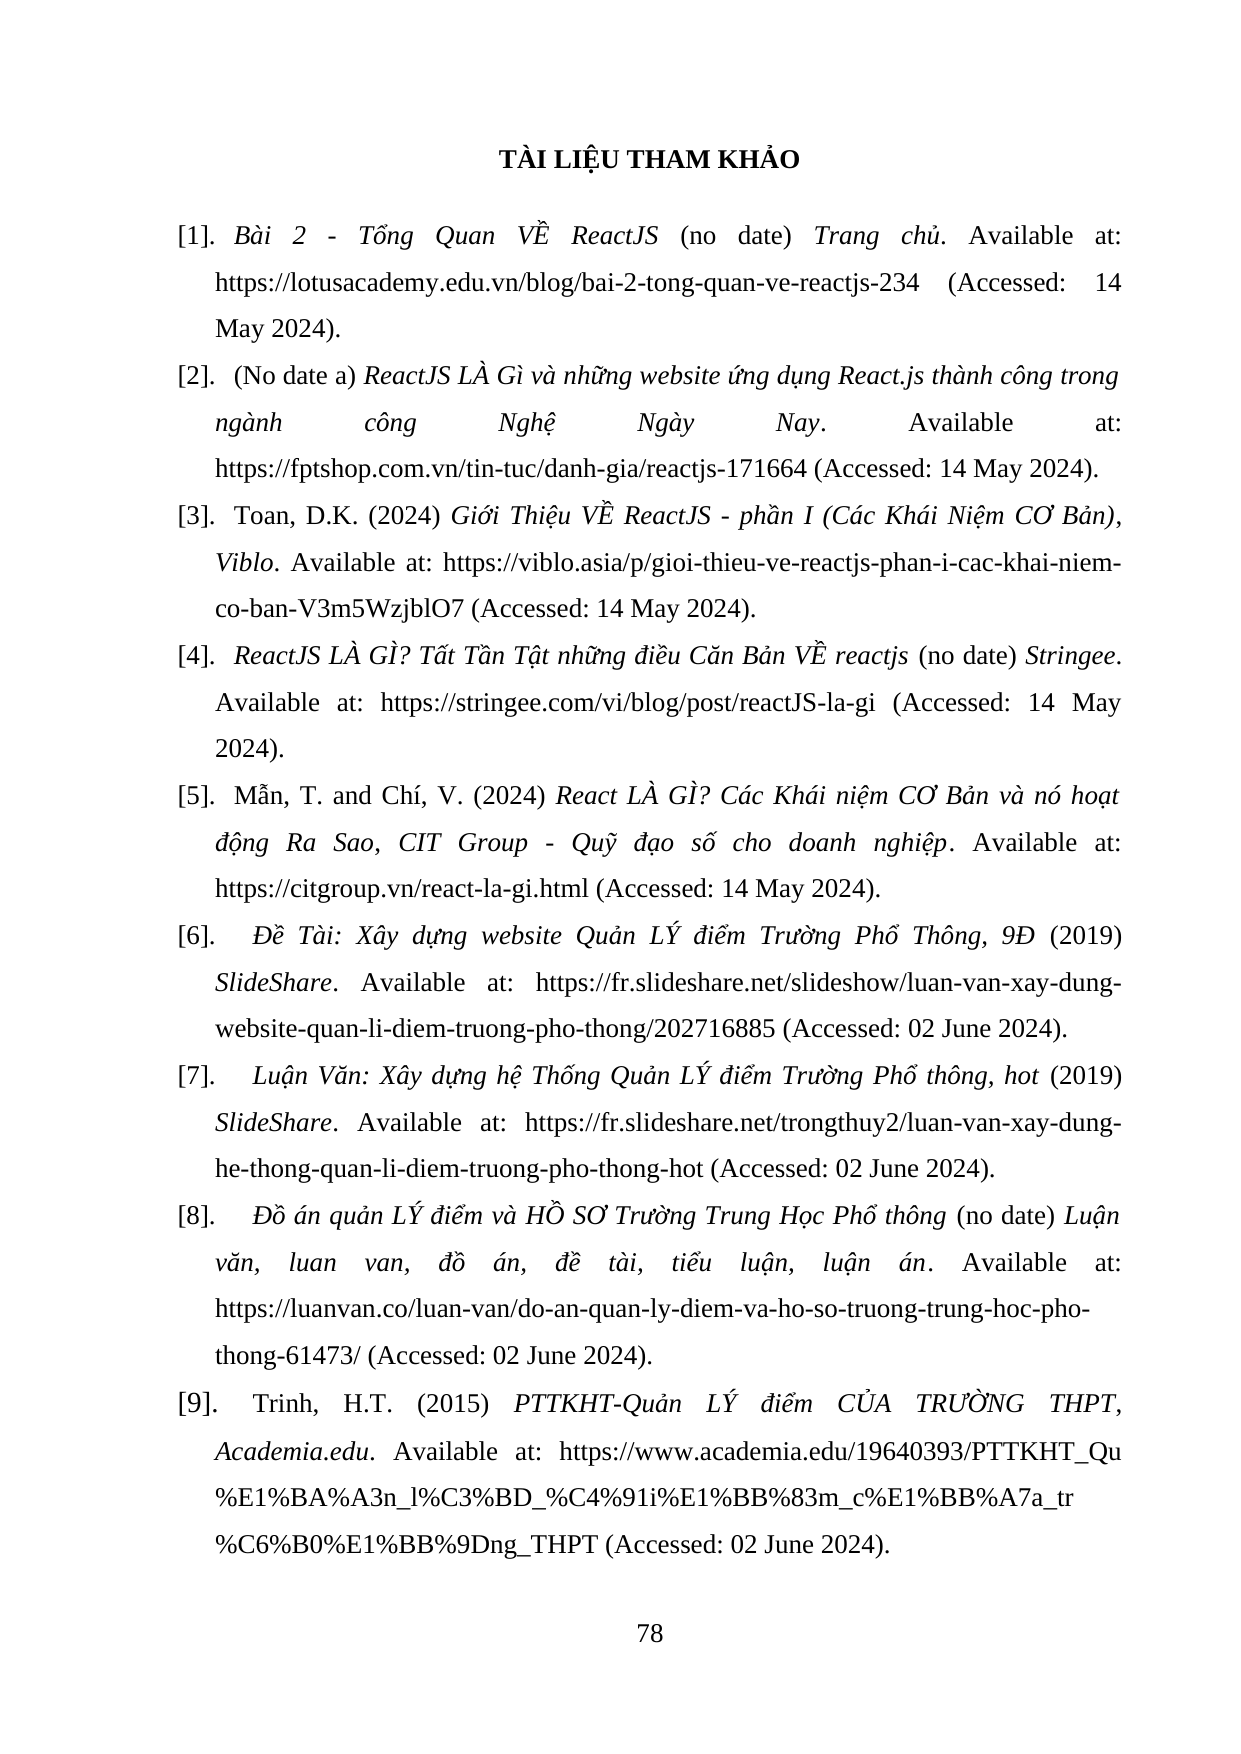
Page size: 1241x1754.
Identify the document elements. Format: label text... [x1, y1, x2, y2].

list ReactJS LÀ GÌ? Tất Tần Tật những điều Căn Bản VỀ reactjs (no date) Stringee. Available at: https://stringee.com/vi/blog/post/reactJS-la-gi (Accessed: 14 May 2024). [177, 639, 1122, 763]
list Đề Tài: Xây dựng website Quản LÝ điểm Trường Phổ Thông, 9Đ (2019) SlideShare. Available at: https://fr.slideshare.net/slideshow/luan-van-xay-dung-website-quan-li-diem-truong-pho-thong/202716885 (Accessed: 02 June 2024). [177, 919, 1122, 1043]
list Mẫn, T. and Chí, V. (2024) React LÀ GÌ? Các Khái niệm CƠ Bản và nó hoạt động Ra Sao, CIT Group - Quỹ đạo số cho doanh nghiệp. Available at: https://citgroup.vn/react-la-gi.html (Accessed: 14 May 2024). [177, 779, 1122, 903]
list Luận Văn: Xây dựng hệ Thống Quản LÝ điểm Trường Phổ thông, hot (2019) SlideShare. Available at: https://fr.slideshare.net/trongthuy2/luan-van-xay-dung-he-thong-quan-li-diem-truong-pho-thong-hot (Accessed: 02 June 2024). [177, 1059, 1122, 1183]
subtitle TÀI LIỆU THAM KHẢO [177, 143, 1122, 174]
list Bài 2 - Tổng Quan VỀ ReactJS (no date) Trang chủ. Available at: https://lotusacademy.edu.vn/blog/bai-2-tong-quan-ve-reactjs-234 (Accessed: 14 May 2024). [177, 219, 1122, 343]
list Đồ án quản LÝ điểm và HỒ SƠ Trường Trung Học Phổ thông (no date) Luận văn, luan van, đồ án, đề tài, tiểu luận, luận án. Available at: https://luanvan.co/luan-van/do-an-quan-ly-diem-va-ho-so-truong-trung-hoc-pho-thong-61473/ (Accessed: 02 June 2024). [177, 1199, 1122, 1370]
list (No date a) ReactJS LÀ Gì và những website ứng dụng React.js thành công trong ngành công Nghệ Ngày Nay. Available at: https://fptshop.com.vn/tin-tuc/danh-gia/reactjs-171664 (Accessed: 14 May 2024). [177, 359, 1122, 483]
list Toan, D.K. (2024) Giới Thiệu VỀ ReactJS - phần I (Các Khái Niệm CƠ Bản), Viblo. Available at: https://viblo.asia/p/gioi-thieu-ve-reactjs-phan-i-cac-khai-niem-co-ban-V3m5WzjblO7 (Accessed: 14 May 2024). [177, 499, 1122, 623]
list Trinh, H.T. (2015) PTTKHT-Quản LÝ điểm CỦA TRƯỜNG THPT, Academia.edu. Available at: https://www.academia.edu/19640393/PTTKHT_Qu%E1%BA%A3n_l%C3%BD_%C4%91i%E1%BB%83m_c%E1%BB%A7a_tr%C6%B0%E1%BB%9Dng_THPT (Accessed: 02 June 2024). [177, 1386, 1122, 1559]
